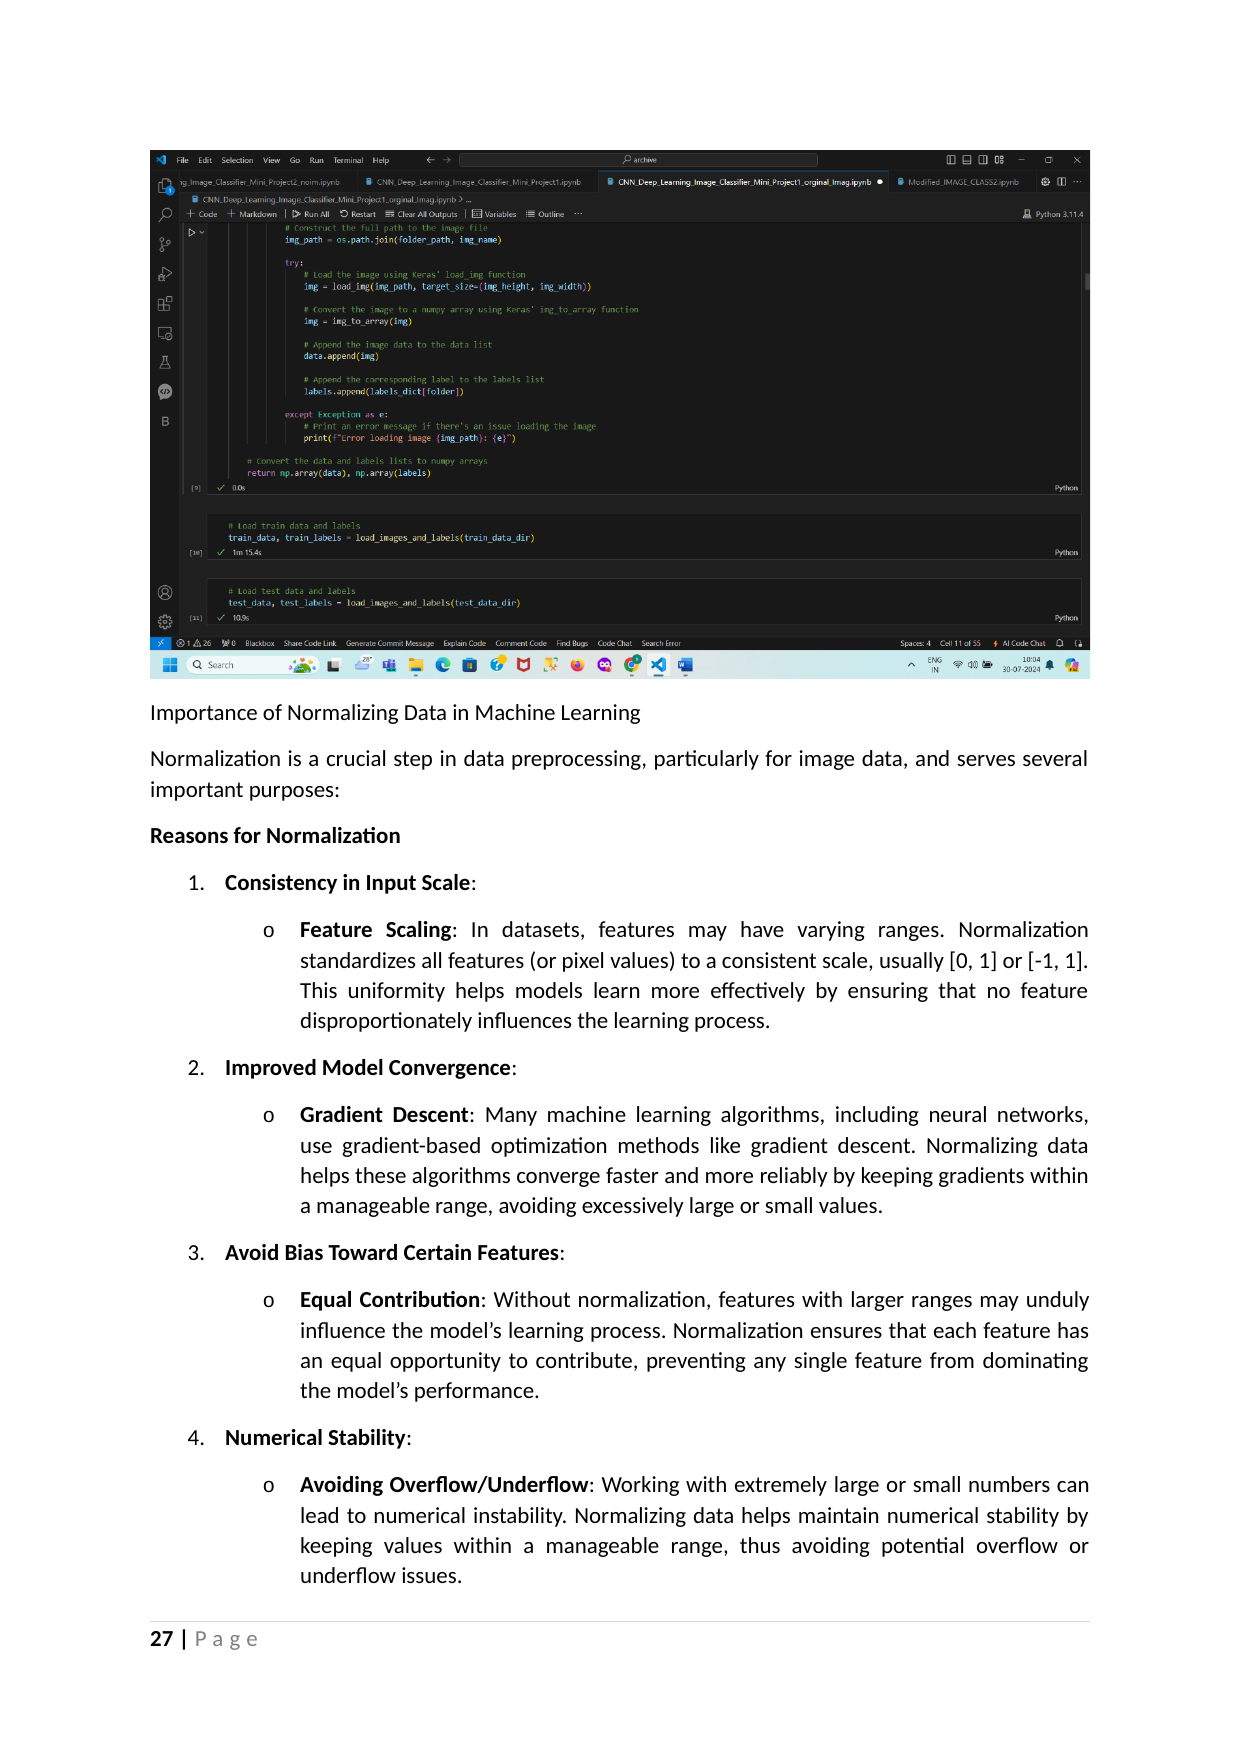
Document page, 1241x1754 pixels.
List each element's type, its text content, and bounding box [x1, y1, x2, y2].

list Feature Scaling: In datasets, features may have varying ranges. Normalization standardizes all features (or pixel values) to a consistent scale, usually [0, 1] or [-1, 1]. This uniformity helps models learn more effectively by ensuring that no feature disproportionately influences the learning process. [262, 915, 1090, 1034]
text Importance of Normalizing Data in Machine Learning [150, 698, 1090, 726]
text Normalization is a crucial step in data preprocessing, particularly for image data, and serves several important purposes: [150, 744, 1090, 803]
picture [150, 150, 1091, 679]
list Gradient Descent: Many machine learning algorithms, including neural networks, use gradient-based optimization methods like gradient descent. Normalizing data helps these algorithms converge faster and more reliably by keeping gradients within a manageable range, avoiding excessively large or small values. [262, 1100, 1090, 1219]
text Reasons for Normalization [150, 822, 1090, 850]
list Avoid Bias Toward Certain Features: [187, 1238, 1090, 1266]
list Equal Contribution: Without normalization, features with larger ranges may unduly influence the model’s learning process. Normalization ensures that each feature has an equal opportunity to contribute, preventing any single feature from dominating the model’s performance. [262, 1285, 1090, 1404]
list Avoiding Overflow/Underflow: Working with extremely large or small numbers can lead to numerical instability. Normalizing data helps maintain numerical stability by keeping values within a manageable range, thus avoiding potential overflow or underflow issues. [262, 1470, 1090, 1589]
list Consistency in Input Scale: [187, 868, 1090, 897]
list Numerical Stability: [187, 1423, 1090, 1451]
list Improved Model Convergence: [187, 1053, 1090, 1081]
